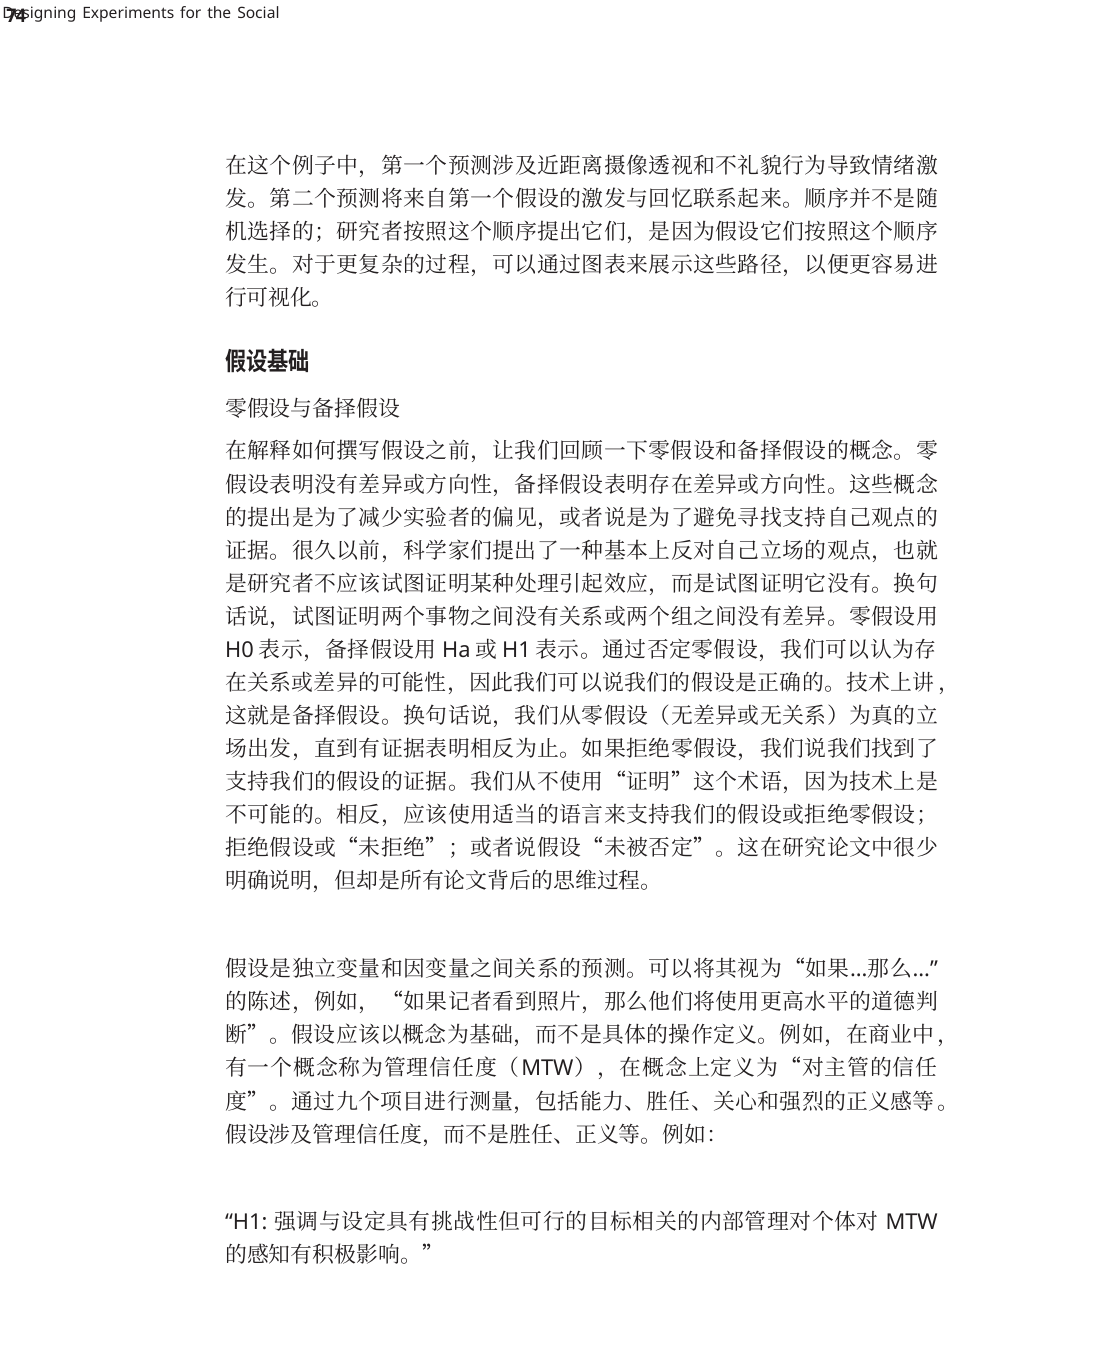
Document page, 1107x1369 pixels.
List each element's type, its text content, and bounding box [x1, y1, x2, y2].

text 零假设与备择假设 [225, 391, 1106, 422]
text 在这个例子中，第一个预测涉及近距离摄像透视和不礼貌行为导致情绪激发。第二个预测将来自第一个假设的激发与回忆联系起来。顺序并不是随机选择的；研究者按照这个顺序提出它们，是因为假设它们按照这个顺序发生。对于更复杂的过程，可以通过图表来展示这些路径，以便更容易进行可视化。 [225, 148, 938, 312]
text “H1: 强调与设定具有挑战性但可行的目标相关的内部管理对个体对MTW的感知有积极影响。” [225, 1204, 938, 1269]
text 在解释如何撰写假设之前，让我们回顾一下零假设和备择假设的概念。零假设表明没有差异或方向性，备择假设表明存在差异或方向性。这些概念的提出是为了减少实验者的偏见，或者说是为了避免寻找支持自己观点的证据。很久以前，科学家们提出了一种基本上反对自己立场的观点，也就是研究者不应该试图证明某种处理引起效应，而是试图证明它没有。换句话说，试图证明两个事物之间没有关系或两个组之间没有差异。零假设用H0表示，备择假设用Ha或H1表示。通过否定零假设，我们可以认为存在关系或差异的可能性，因此我们可以说我们的假设是正确的。技术上讲，这就是备择假设。换句话说，我们从零假设（无差异或无关系）为真的立场出发，直到有证据表明相反为止。如果拒绝零假设，我们说我们找到了支持我们的假设的证据。我们从不使用“证明”这个术语，因为技术上是不可能的。相反，应该使用适当的语言来支持我们的假设或拒绝零假设；拒绝假设或“未拒绝”；或者说假设“未被否定”。这在研究论文中很少明确说明，但却是所有论文背后的思维过程。 [225, 434, 938, 895]
text 假设是独立变量和因变量之间关系的预测。可以将其视为“如果...那么...”的陈述，例如，“如果记者看到照片，那么他们将使用更高水平的道德判断”。假设应该以概念为基础，而不是具体的操作定义。例如，在商业中，有一个概念称为管理信任度（MTW），在概念上定义为“对主管的信任度”。通过九个项目进行测量，包括能力、胜任、关心和强烈的正义感等。假设涉及管理信任度，而不是胜任、正义等。例如： [225, 951, 938, 1148]
subtitle 假设基础 [225, 341, 1106, 377]
